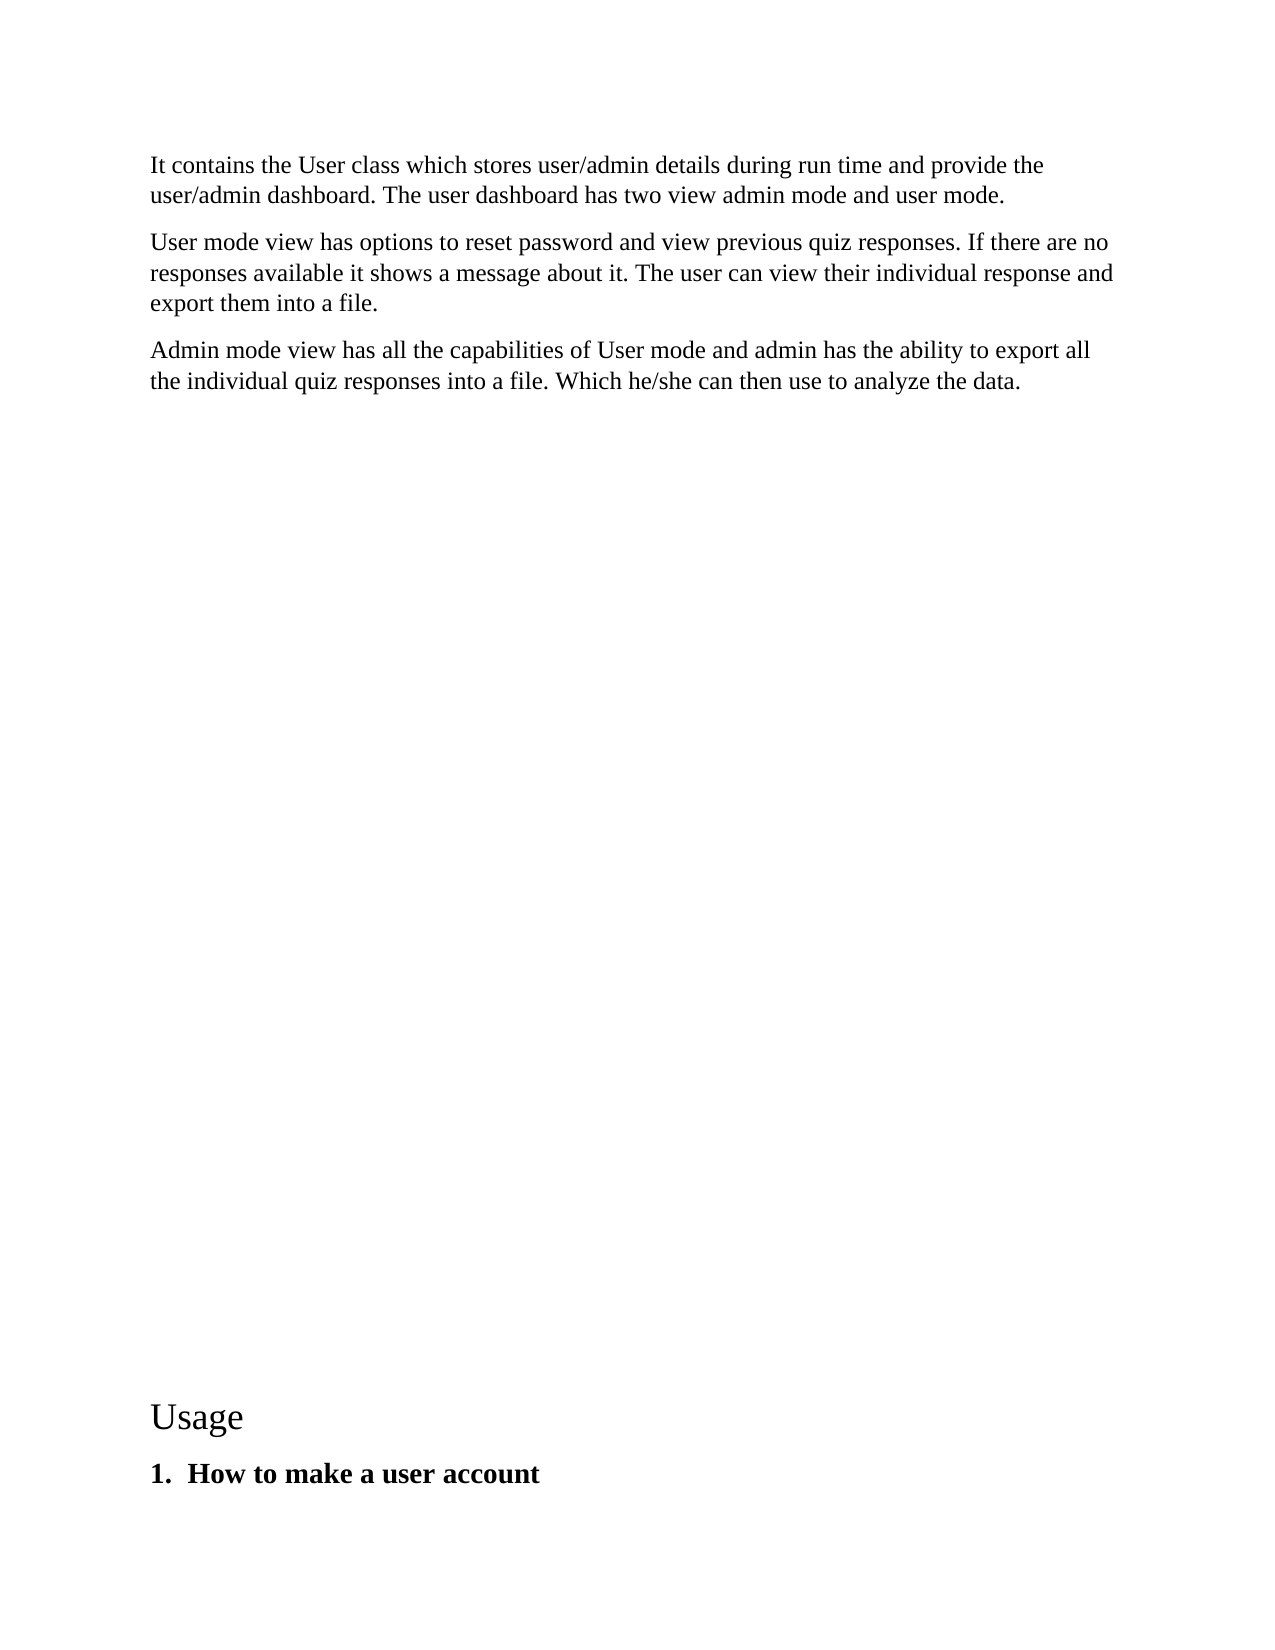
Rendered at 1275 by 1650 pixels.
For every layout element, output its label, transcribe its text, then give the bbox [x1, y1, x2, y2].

list How to make a user account [150, 1457, 1125, 1490]
text Admin mode view has all the capabilities of User mode and admin has the ability to export all the individual quiz responses into a file. Which he/she can then use to analyze the data. [150, 335, 1125, 394]
text It contains the User class which stores user/admin details during run time and provide the user/admin dashboard. The user dashboard has two view admin mode and user mode. [150, 150, 1125, 209]
text Usage [150, 1394, 1125, 1437]
text User mode view has options to reset password and view previous quiz responses. If there are no responses available it shows a message about it. The user can view their individual response and export them into a file. [150, 227, 1125, 317]
